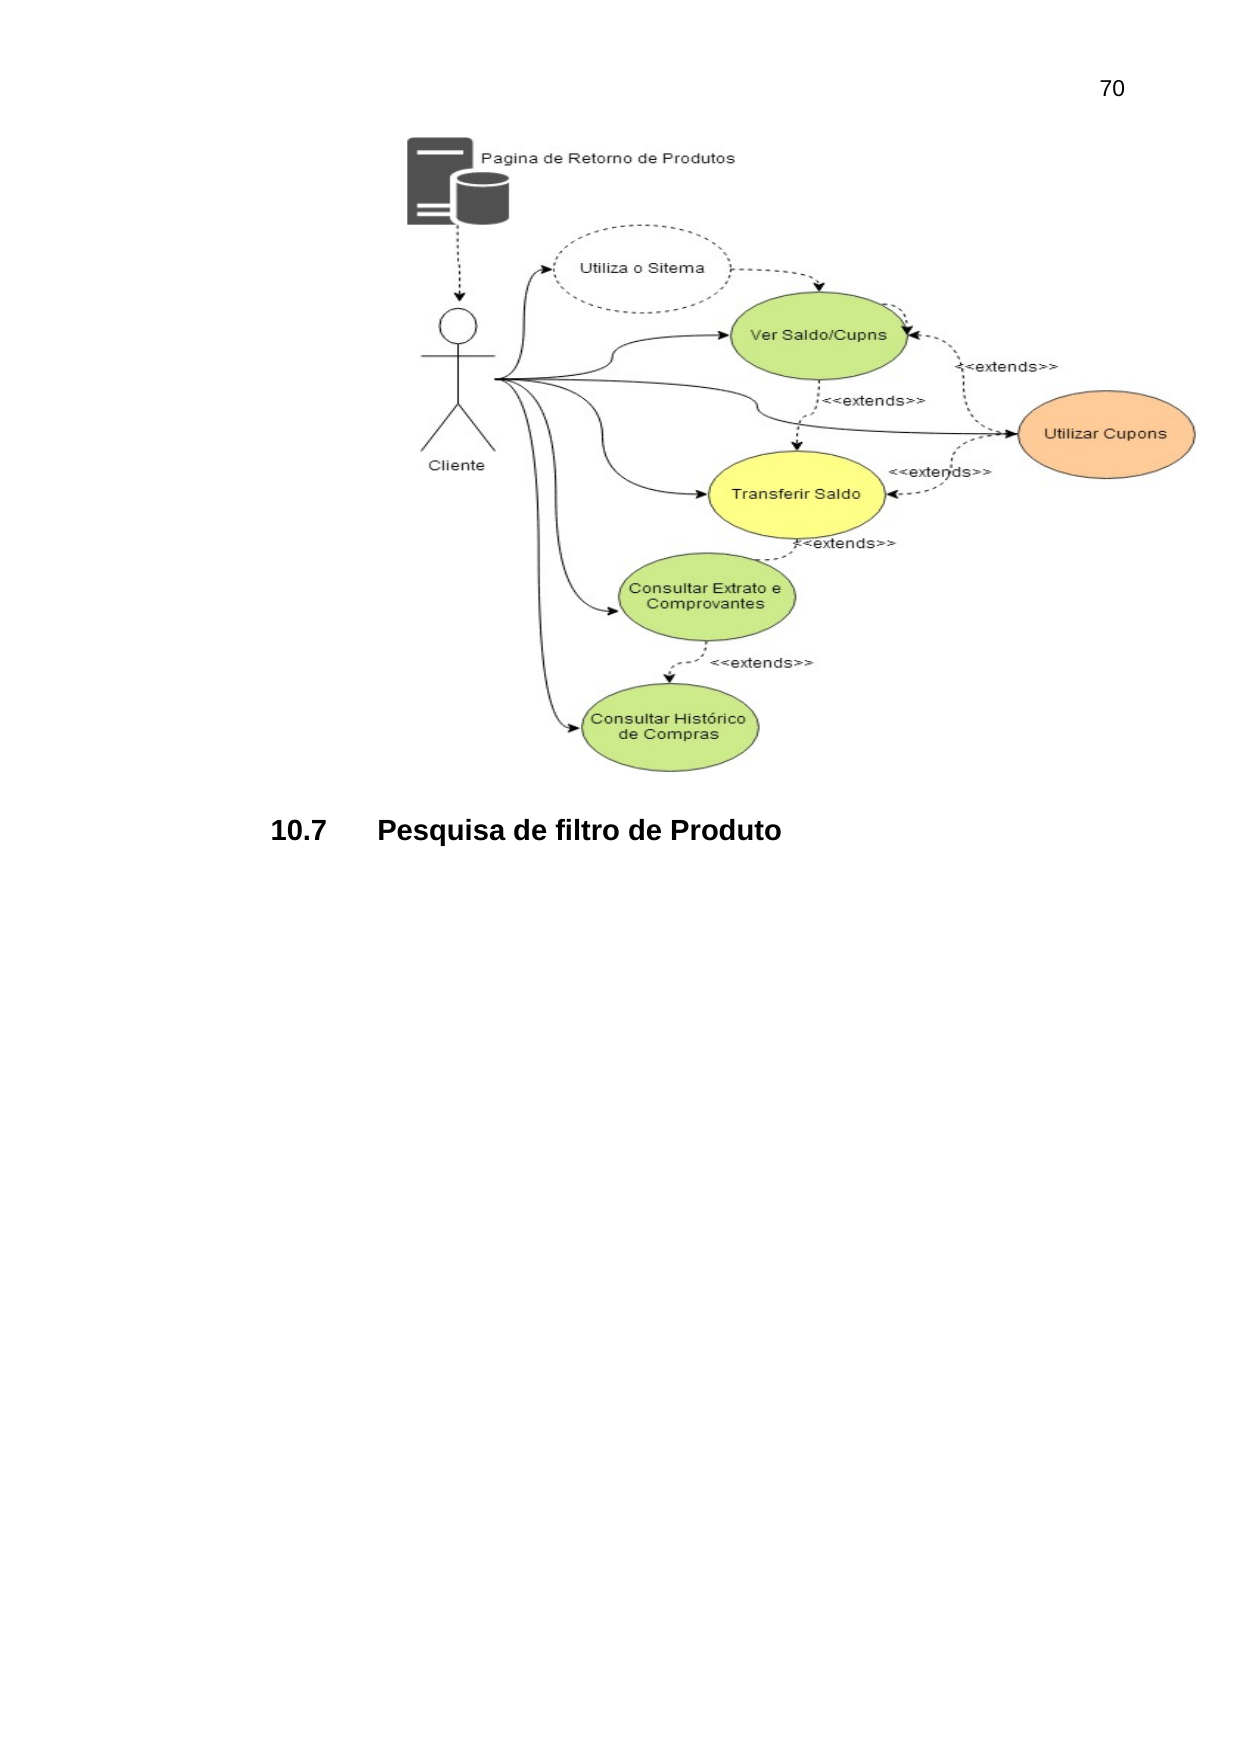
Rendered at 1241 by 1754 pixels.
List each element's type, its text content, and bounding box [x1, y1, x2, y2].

picture [406, 137, 1196, 773]
subtitle Pesquisa de filtro de Produto [270, 813, 1141, 847]
